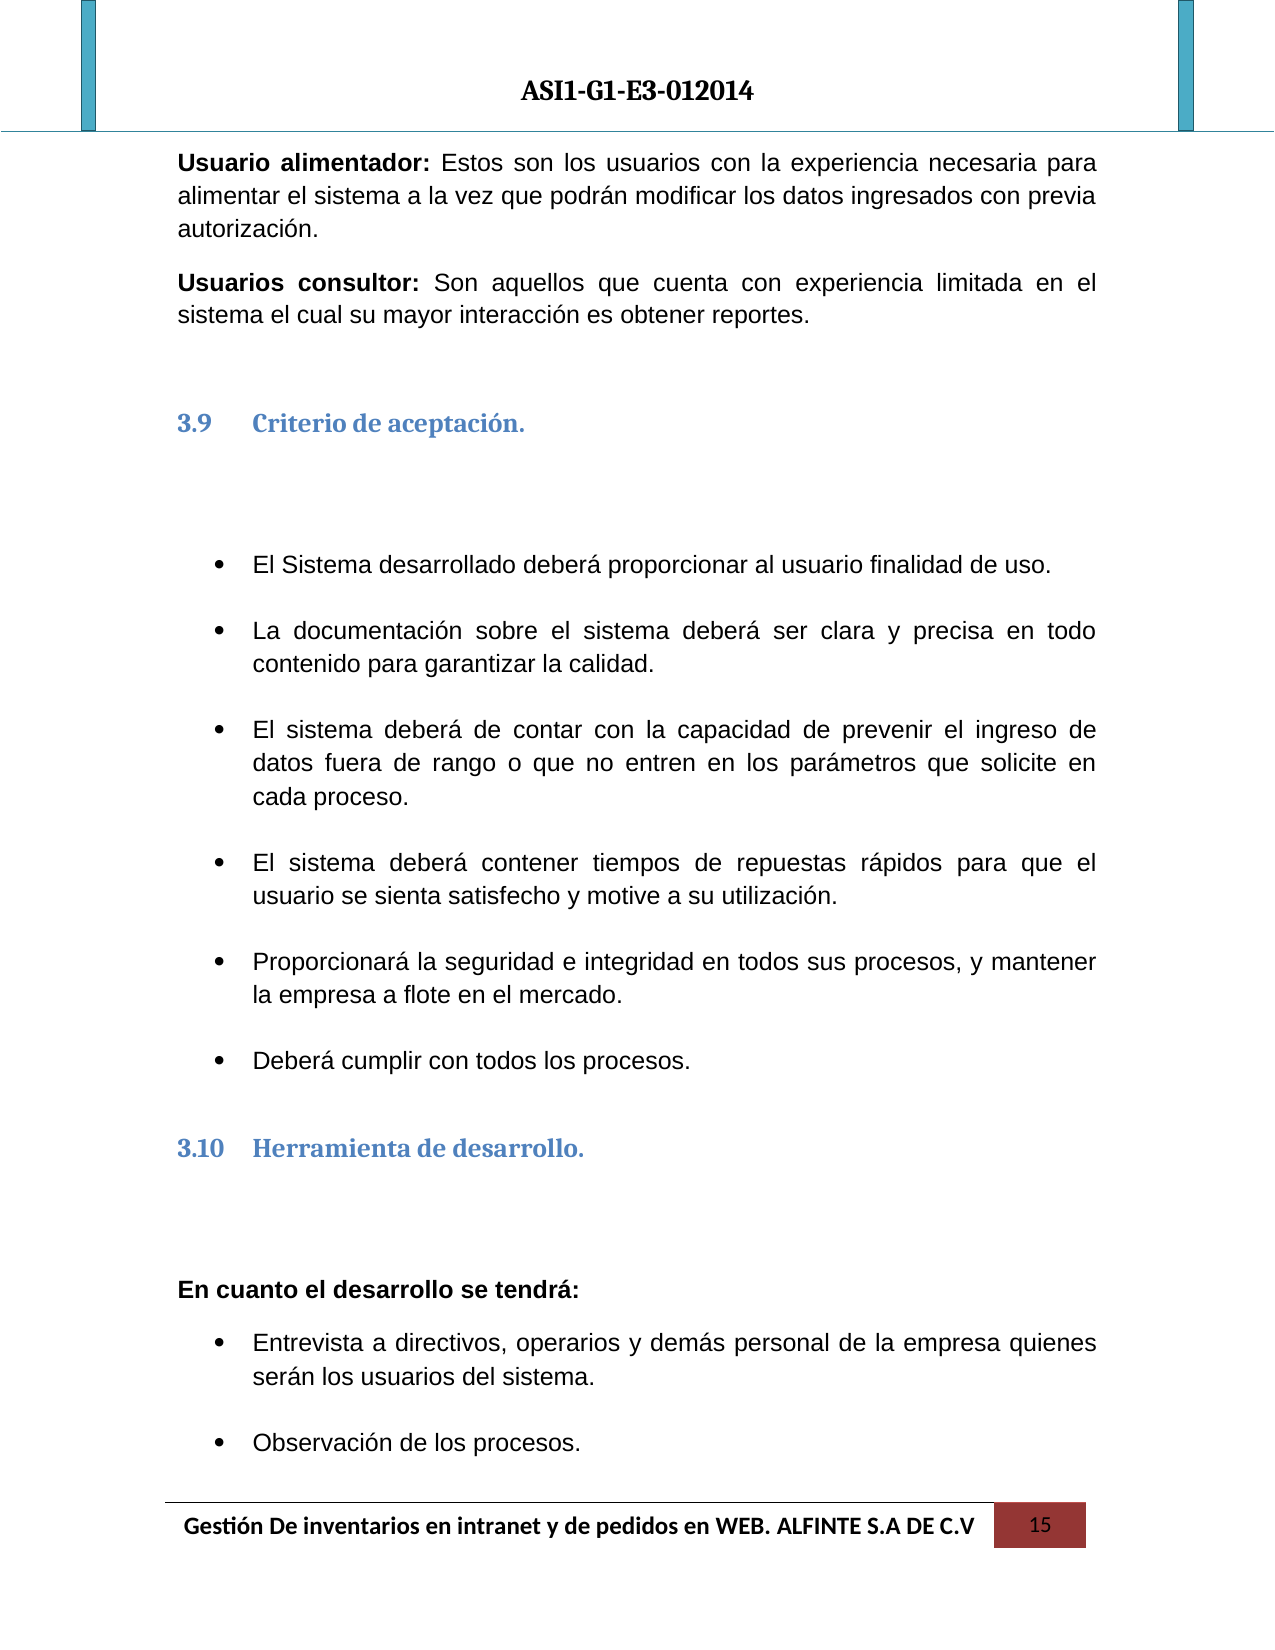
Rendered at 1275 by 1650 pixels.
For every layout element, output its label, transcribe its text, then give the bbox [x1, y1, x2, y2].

list Deberá cumplir con todos los procesos. [215, 1046, 1098, 1075]
list El sistema deberá de contar con la capacidad de prevenir el ingreso de datos fuera de rango o que no entren en los parámetros que solicite en cada proceso. [215, 715, 1098, 810]
list Proporcionará la seguridad e integridad en todos sus procesos, y mantener la empresa a flote en el mercado. [215, 947, 1098, 1008]
text En cuanto el desarrollo se tendrá: [177, 1274, 1098, 1303]
subtitle Criterio de aceptación. [177, 408, 1098, 439]
text Usuario alimentador: Estos son los usuarios con la experiencia necesaria para alimentar el sistema a la vez que podrán modificar los datos ingresados con previa autorización. [177, 148, 1098, 242]
list El sistema deberá contener tiempos de repuestas rápidos para que el usuario se sienta satisfecho y motive a su utilización. [215, 847, 1098, 909]
list Entrevista a directivos, operarios y demás personal de la empresa quienes serán los usuarios del sistema. [215, 1328, 1098, 1390]
text Usuarios consultor: Son aquellos que cuenta con experiencia limitada en el sistema el cual su mayor interacción es obtener reportes. [177, 267, 1098, 329]
list La documentación sobre el sistema deberá ser clara y precisa en todo contenido para garantizar la calidad. [215, 616, 1098, 678]
list El Sistema desarrollado deberá proporcionar al usuario finalidad de uso. [215, 550, 1098, 579]
subtitle Herramienta de desarrollo. [177, 1133, 1098, 1164]
list Observación de los procesos. [215, 1428, 1098, 1456]
